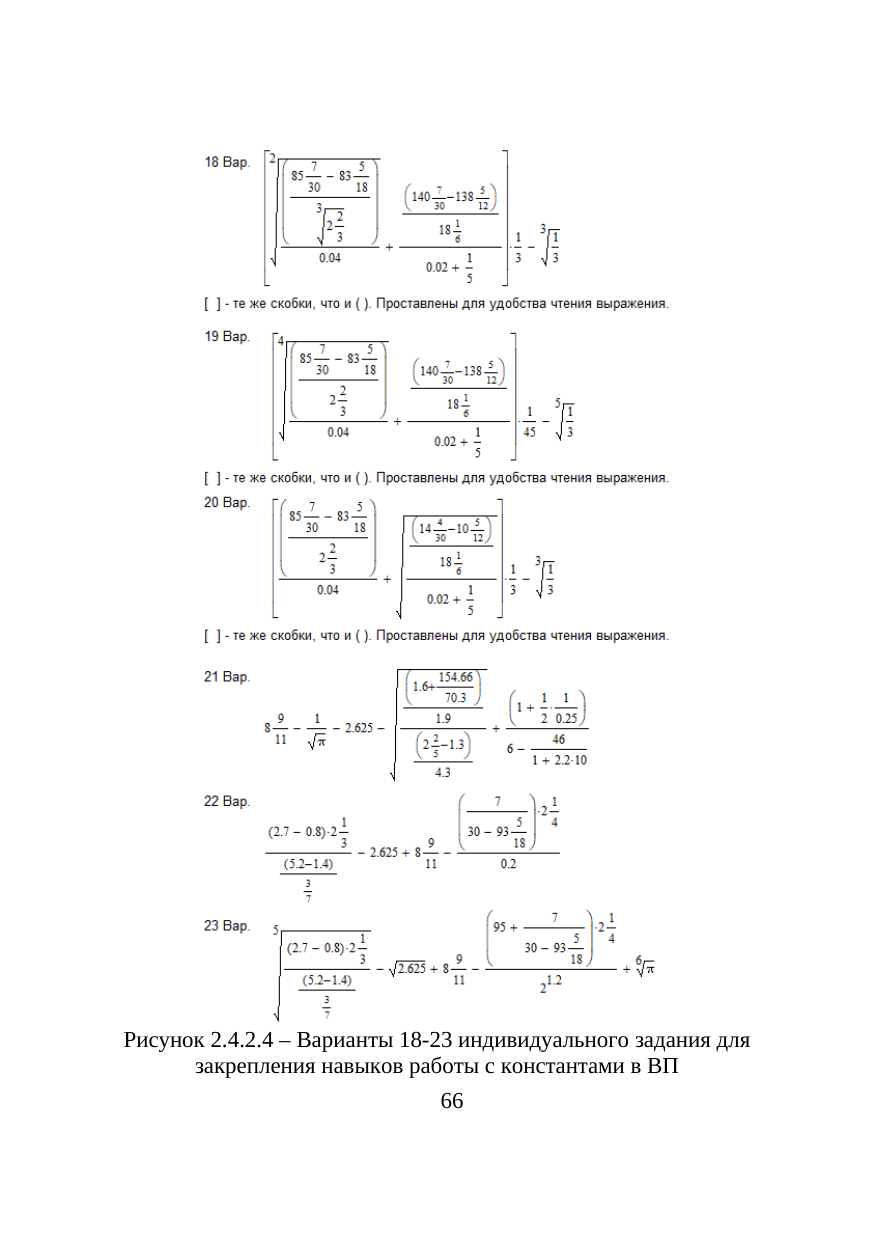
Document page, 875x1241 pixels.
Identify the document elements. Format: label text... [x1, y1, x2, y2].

text Рисунок 2.4.2.4 – Варианты 18-23 индивидуального задания для закрепления навыков работы с константами в ВП [118, 1026, 756, 1079]
picture [199, 144, 675, 1027]
